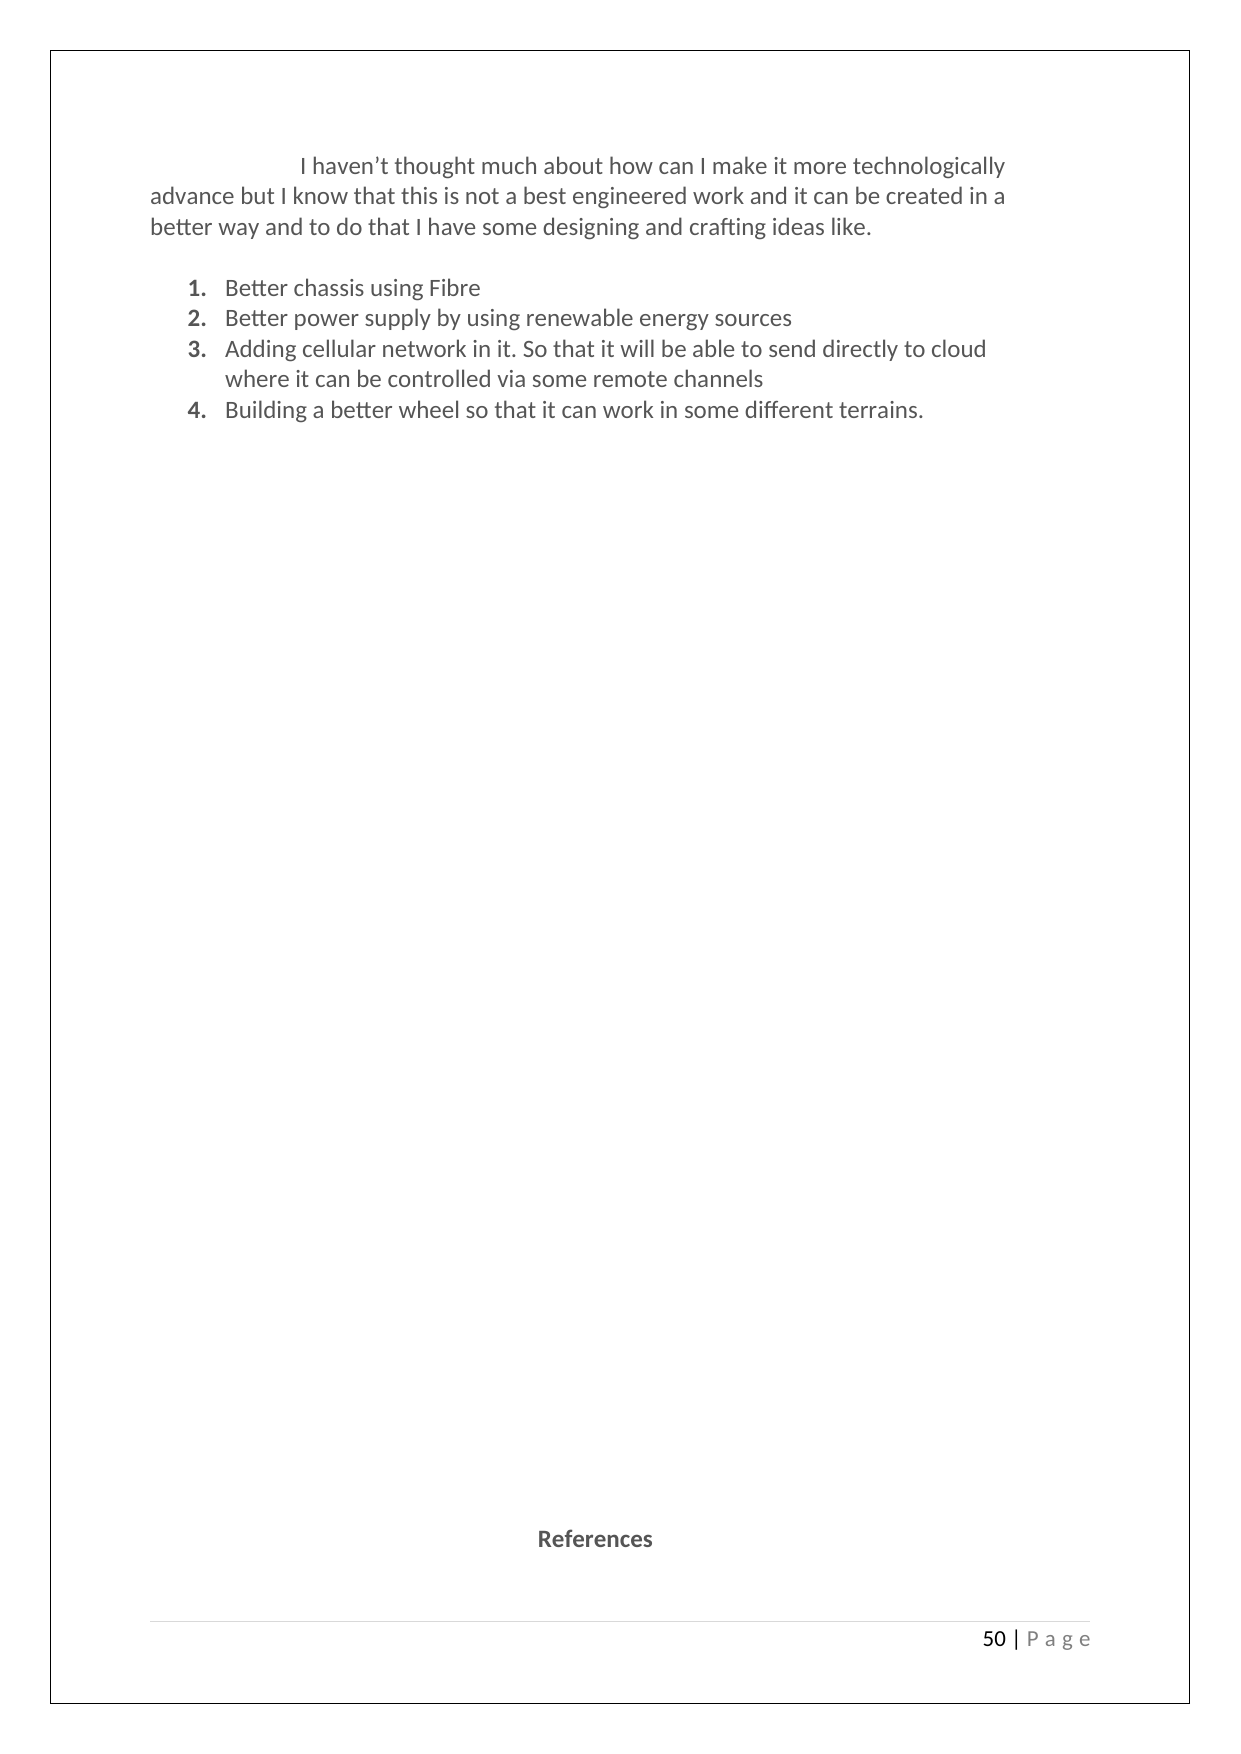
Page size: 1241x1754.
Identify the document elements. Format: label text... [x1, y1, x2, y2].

list Better chassis using Fibre [187, 272, 1040, 303]
list Adding cellular network in it. So that it will be able to send directly to cloud where it can be controlled via some remote channels [187, 333, 1040, 394]
list Building a better wheel so that it can work in some different terrains. [187, 394, 1040, 425]
text I haven’t thought much about how can I make it more technologically advance but I know that this is not a best engineered work and it can be created in a better way and to do that I have some designing and crafting ideas like. [150, 150, 1040, 242]
list Better power supply by using renewable energy sources [187, 303, 1040, 333]
text References [150, 1523, 1040, 1554]
